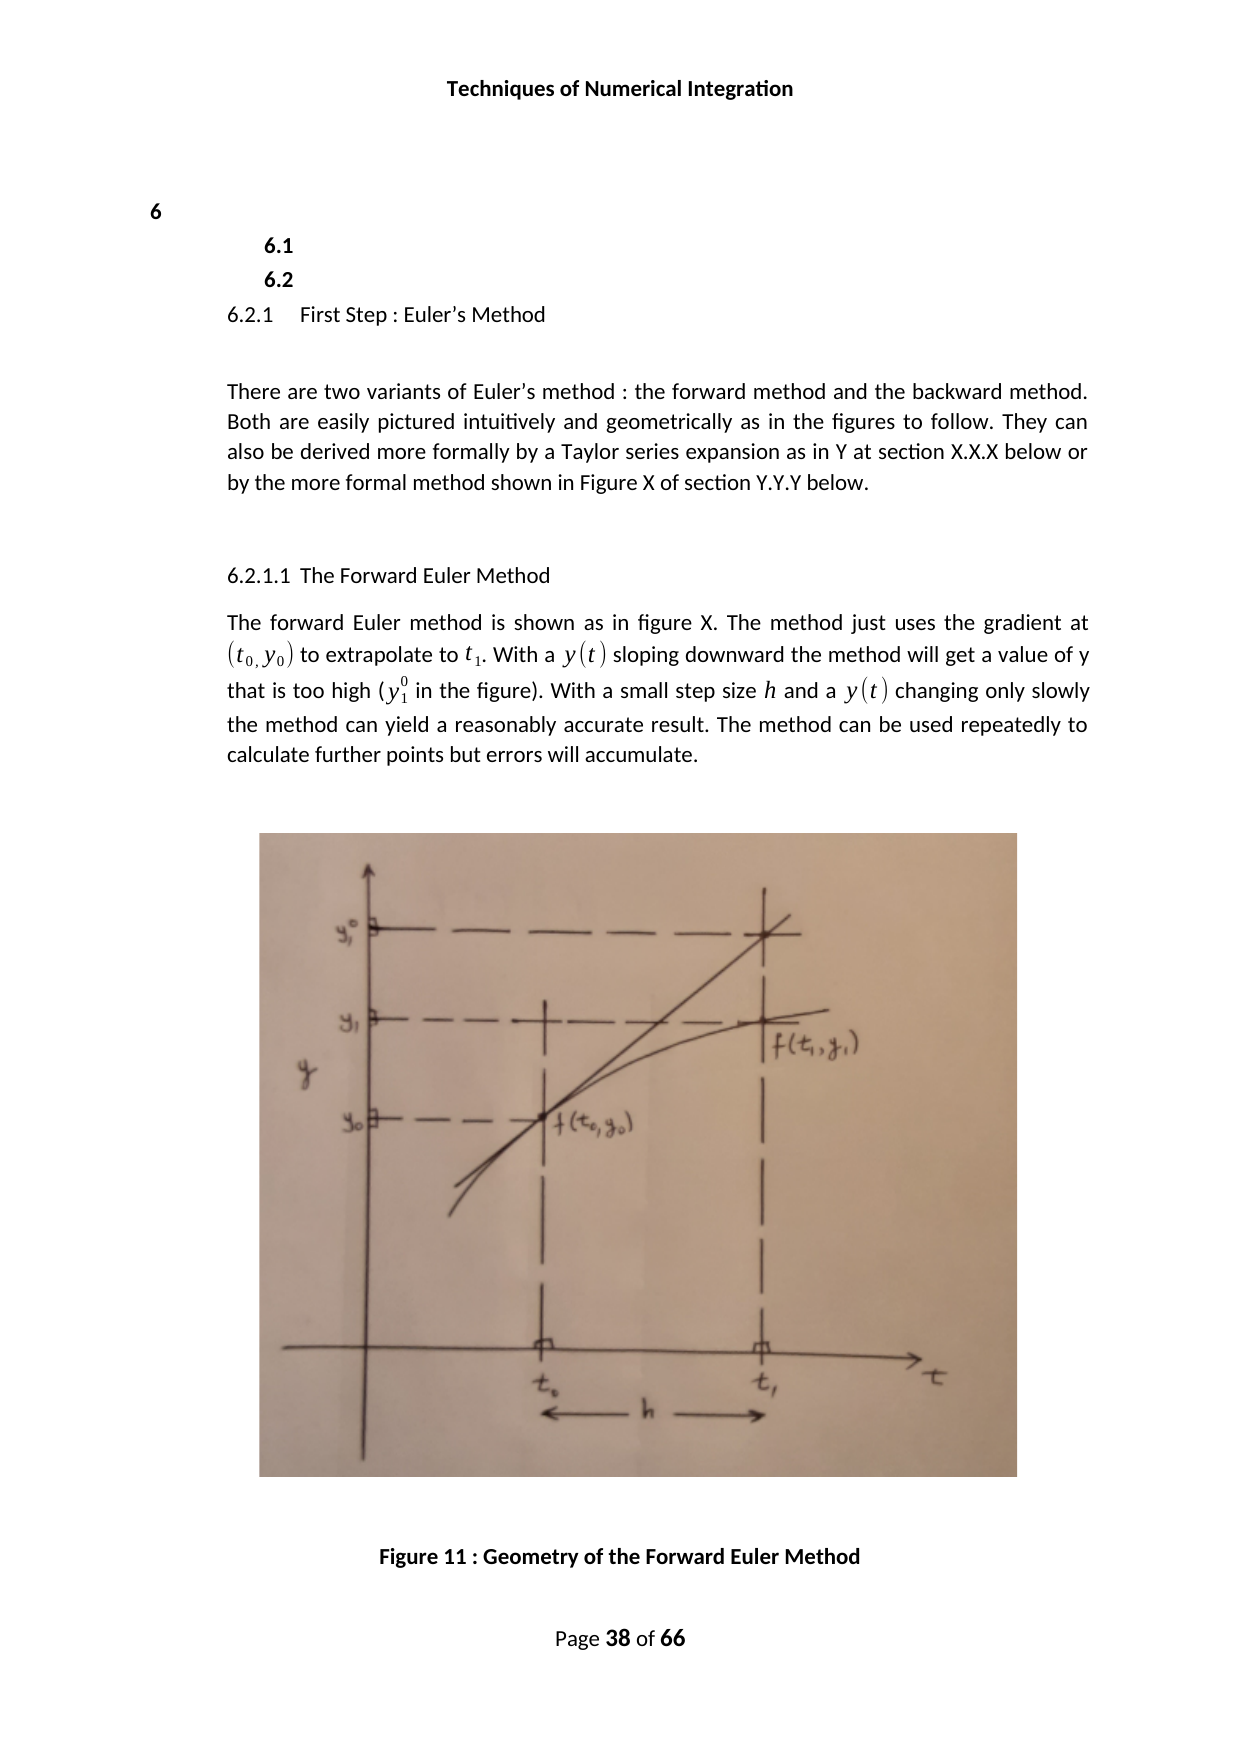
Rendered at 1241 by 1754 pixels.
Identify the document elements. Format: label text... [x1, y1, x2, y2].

picture [259, 833, 1018, 1477]
text The forward Euler method is shown as in figure X. The method just uses the gradient at to extrapolate to . With a sloping downward the method will get a value of y that is too high ( in the figure). With a small step size and a changing only slowly the method can yield a reasonably accurate result. The method can be used repeatedly to calculate further points but errors will accumulate. [227, 608, 1090, 768]
subtitle First Step : Euler’s Method [227, 300, 1090, 328]
text Figure 11 : Geometry of the Forward Euler Method [150, 1542, 1090, 1571]
subtitle The Forward Euler Method [227, 561, 1090, 589]
text There are two variants of Euler’s method : the forward method and the backward method. Both are easily pictured intuitively and geometrically as in the figures to follow. They can also be derived more formally by a Taylor series expansion as in Y at section X.X.X below or by the more formal method shown in Figure X of section Y.Y.Y below. [227, 377, 1090, 496]
